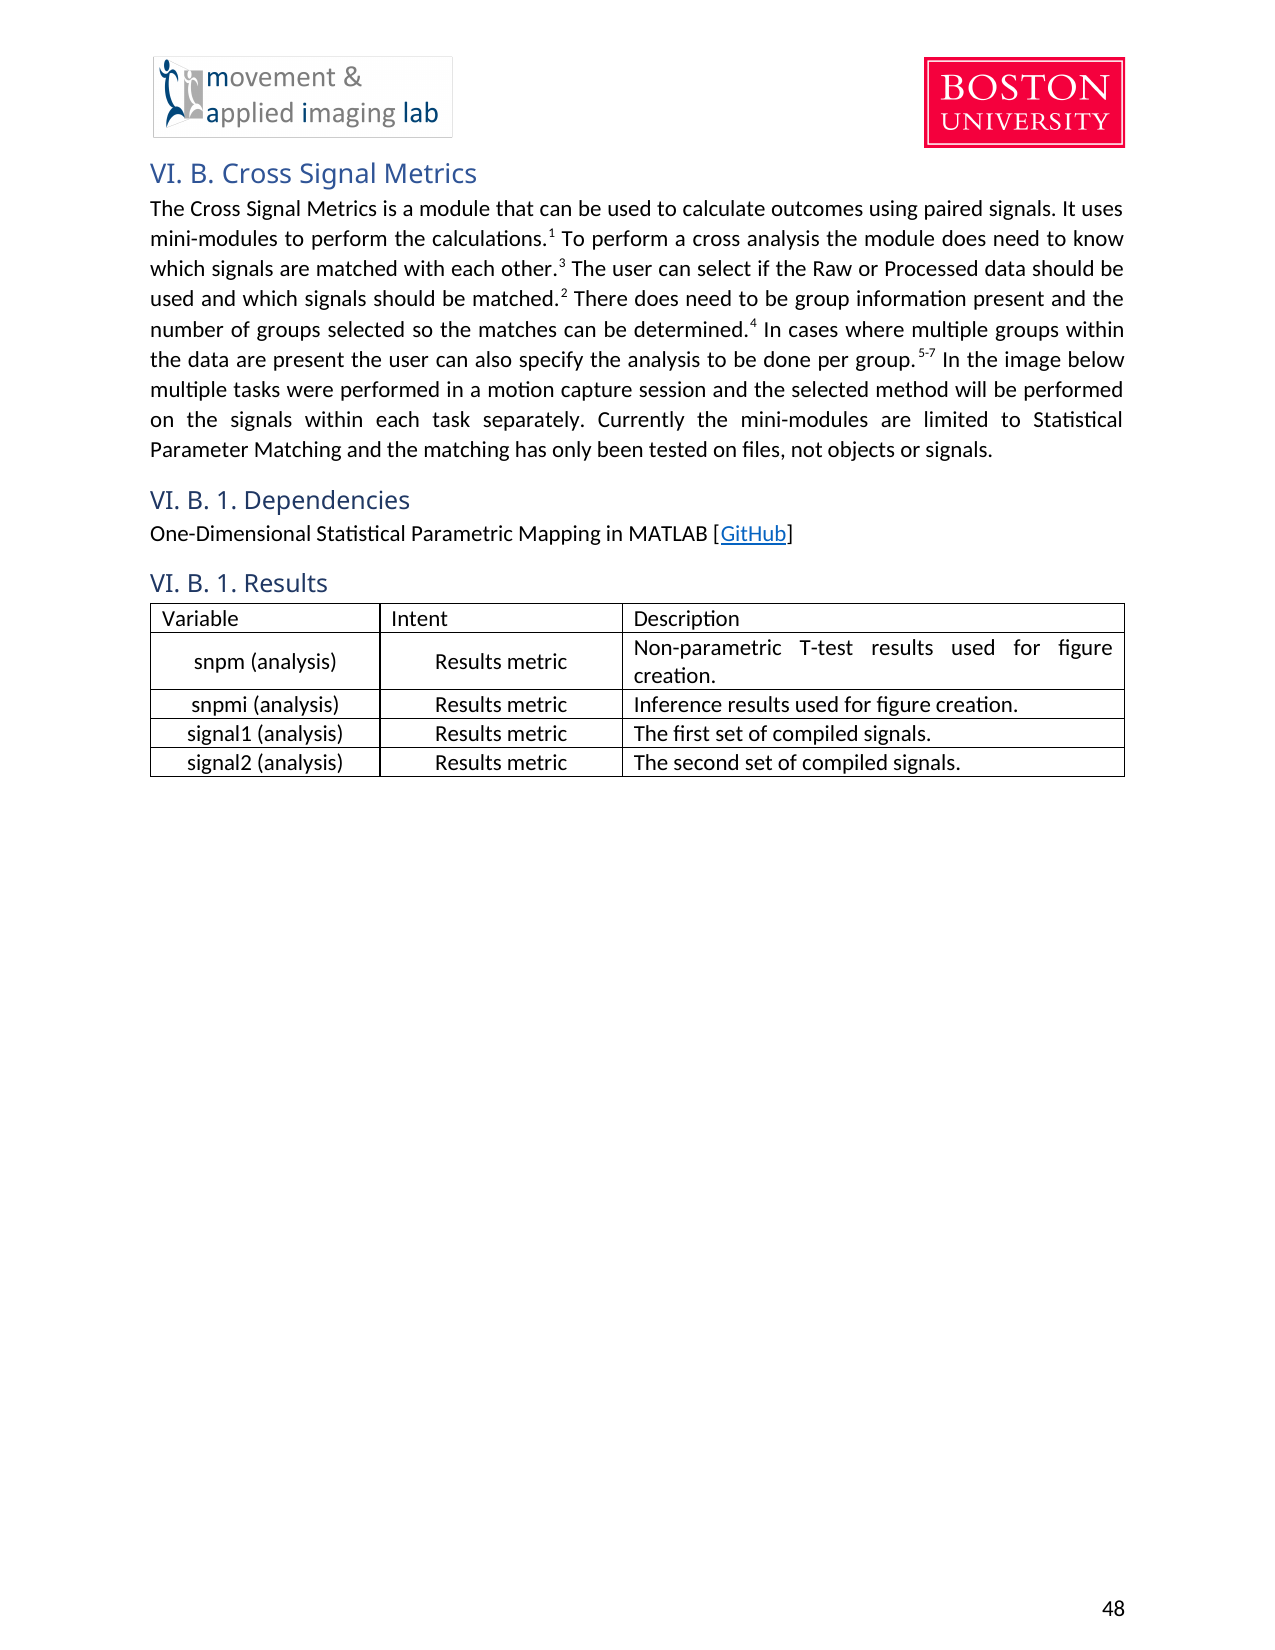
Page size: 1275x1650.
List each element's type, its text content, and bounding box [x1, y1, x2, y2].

table_cell snpm (analysis) [151, 633, 379, 689]
subtitle VI. B. 1. Dependencies [150, 482, 1125, 517]
table_cell The first set of compiled signals. [623, 719, 1124, 747]
text The Cross Signal Metrics is a module that can be used to calculate outcomes using paired signals. It uses mini-modules to perform the calculations.1 To perform a cross analysis the module does need to know which signals are matched with each other.3 The user can select if the Raw or Processed data should be used and which signals should be matched.2 There does need to be group information present and the number of groups selected so the matches can be determined.4 In cases where multiple groups within the data are present the user can also specify the analysis to be done per group.5-7 In the image below multiple tasks were performed in a motion capture session and the selected method will be performed on the signals within each task separately. Currently the mini-modules are limited to Statistical Parameter Matching and the matching has only been tested on files, not objects or signals. [150, 194, 1125, 464]
table_cell signal1 (analysis) [151, 719, 379, 747]
table_cell The second set of compiled signals. [623, 748, 1124, 776]
table_cell Results metric [381, 719, 622, 747]
subtitle VI. B. 1. Results [150, 566, 1125, 600]
text One-Dimensional Statistical Parametric Mapping in MATLAB [GitHub] [150, 519, 1125, 547]
table_header Intent [381, 604, 622, 632]
table_cell snpmi (analysis) [151, 690, 379, 718]
table_cell Results metric [381, 633, 622, 689]
table_cell Inference results used for figure creation. [623, 690, 1124, 718]
table_cell Results metric [381, 690, 622, 718]
table_cell Non-parametric T-test results used for figure creation. [623, 633, 1124, 689]
table_header Description [623, 604, 1124, 632]
table_header Variable [151, 604, 379, 632]
table_cell signal2 (analysis) [151, 748, 379, 776]
picture [153, 50, 462, 148]
picture [924, 57, 1125, 148]
table_cell Results metric [381, 748, 622, 776]
subtitle VI. B. Cross Signal Metrics [150, 154, 1125, 191]
